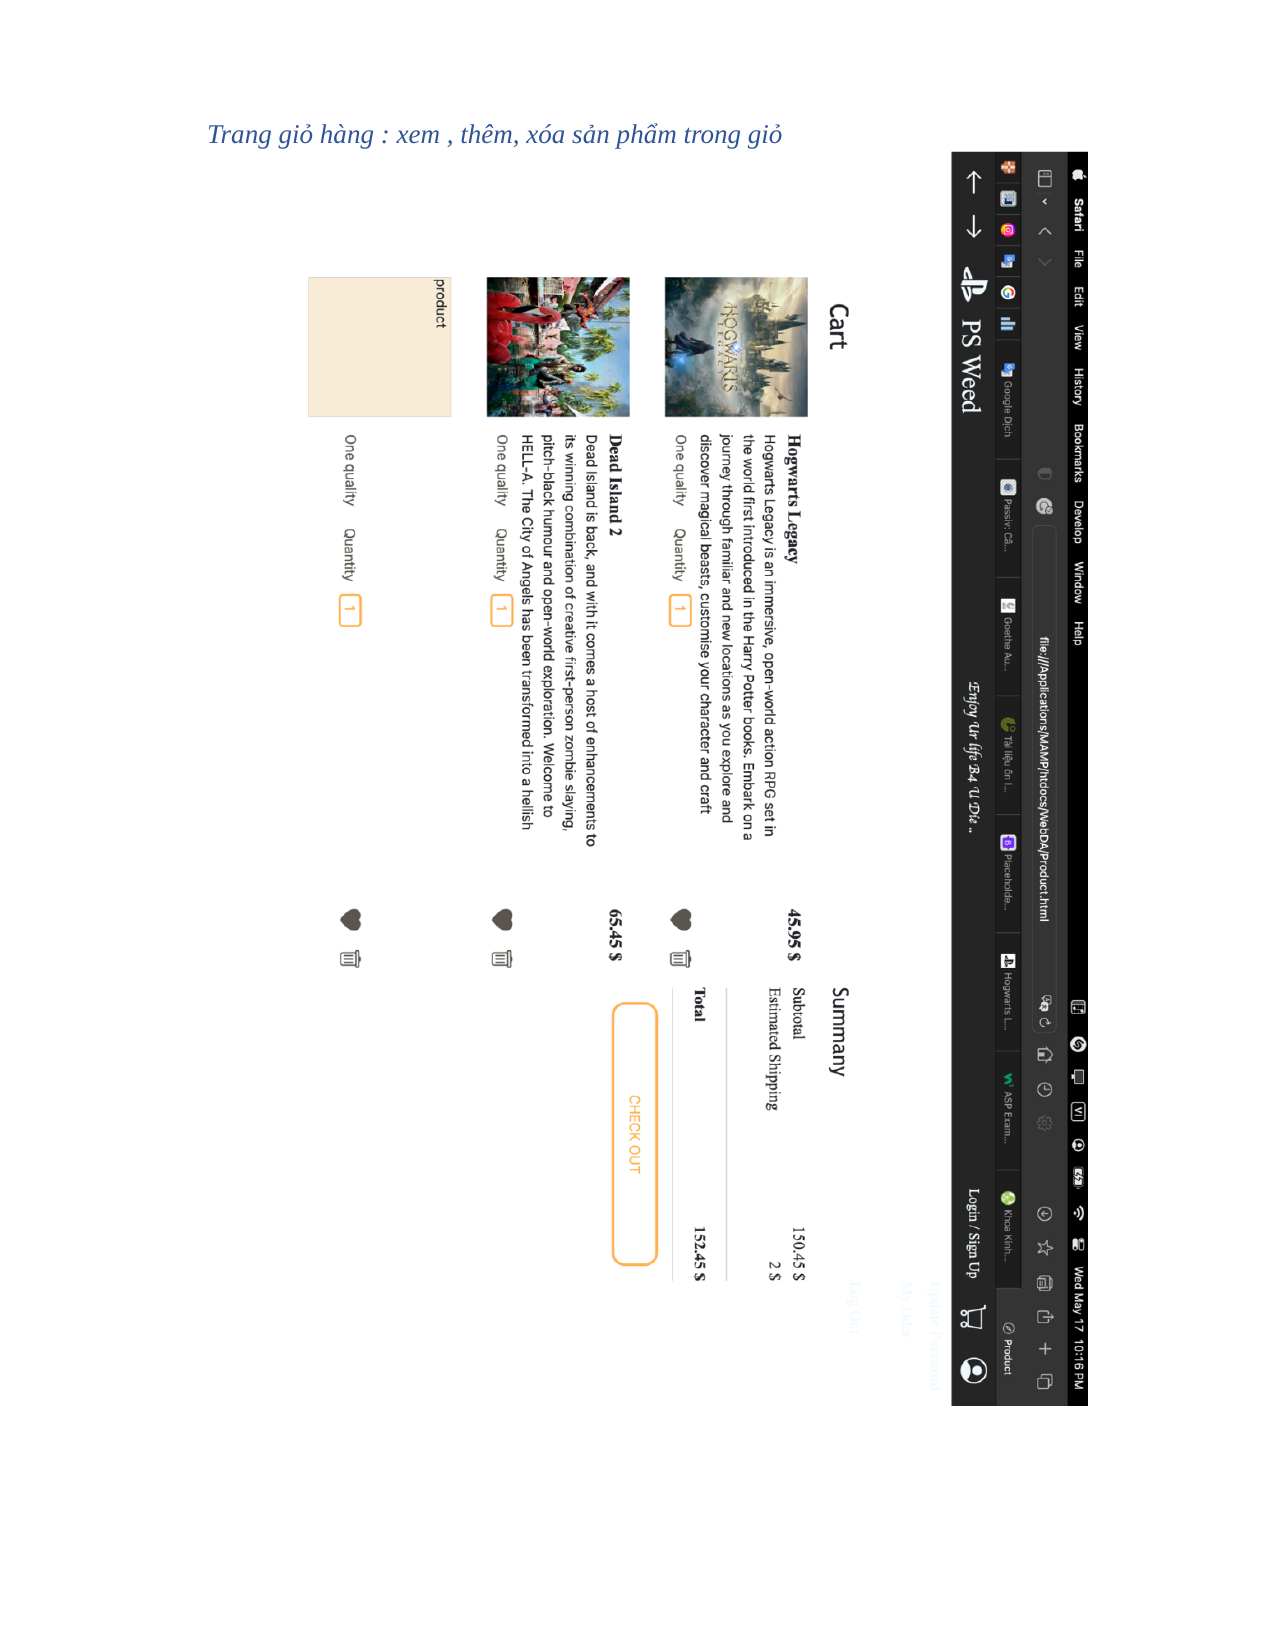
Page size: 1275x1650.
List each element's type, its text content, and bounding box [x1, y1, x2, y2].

subtitle Trang giỏ hàng : xem , thêm, xóa sản phẩm trong giỏ [207, 118, 1157, 149]
picture [286, 153, 1088, 1405]
